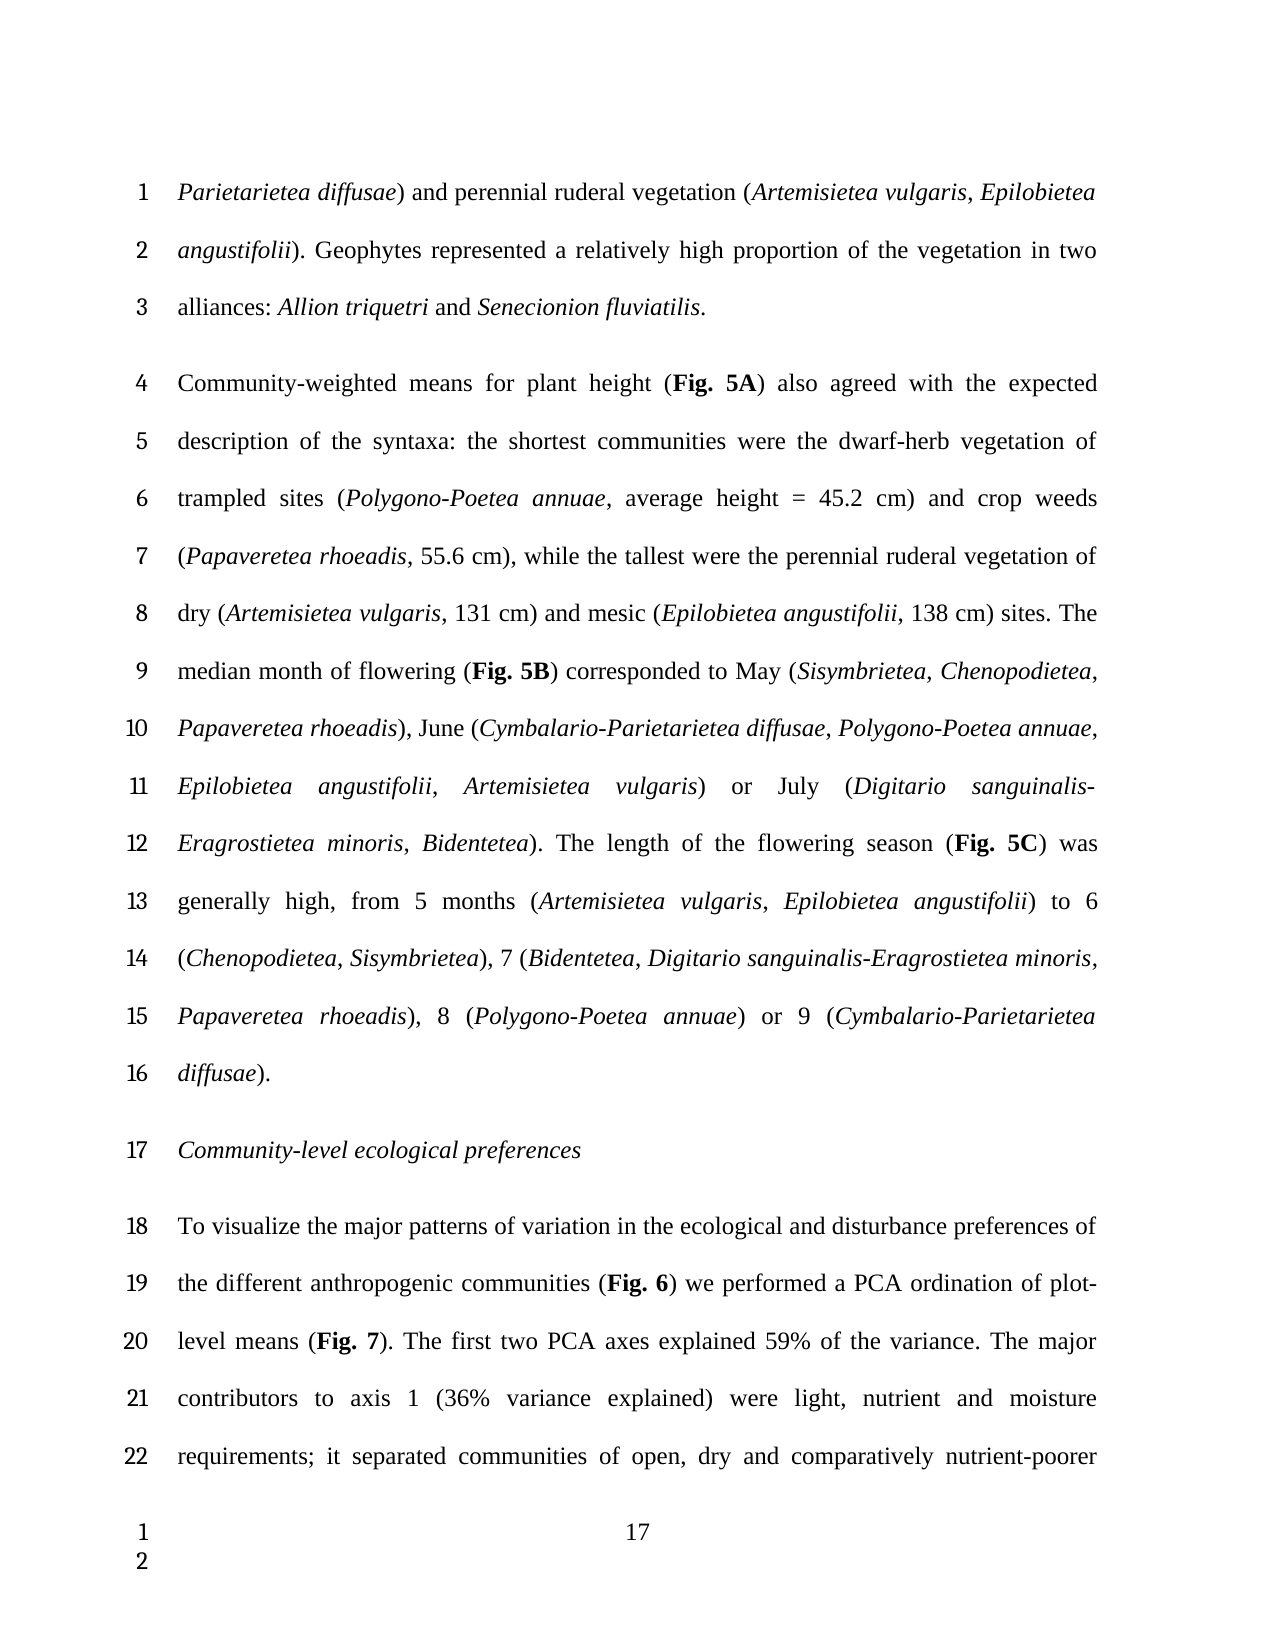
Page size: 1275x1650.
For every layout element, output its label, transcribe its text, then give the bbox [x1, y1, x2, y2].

text Community-weighted means for plant height (Fig. 5A) also agreed with the expected description of the syntaxa: the shortest communities were the dwarf-herb vegetation of trampled sites (Polygono-Poetea annuae, average height = 45.2 cm) and crop weeds (Papaveretea rhoeadis, 55.6 cm), while the tallest were the perennial ruderal vegetation of dry (Artemisietea vulgaris, 131 cm) and mesic (Epilobietea angustifolii, 138 cm) sites. The median month of flowering (Fig. 5B) corresponded to May (Sisymbrietea, Chenopodietea, Papaveretea rhoeadis), June (Cymbalario-Parietarietea diffusae, Polygono-Poetea annuae, Epilobietea angustifolii, Artemisietea vulgaris) or July (Digitario sanguinalis-Eragrostietea minoris, Bidentetea). The length of the flowering season (Fig. 5C) was generally high, from 5 months (Artemisietea vulgaris, Epilobietea angustifolii) to 6 (Chenopodietea, Sisymbrietea), 7 (Bidentetea, Digitario sanguinalis-Eragrostietea minoris, Papaveretea rhoeadis), 8 (Polygono-Poetea annuae) or 9 (Cymbalario-Parietarietea diffusae). [177, 368, 1098, 1087]
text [177, 1211, 1098, 1470]
subtitle Community-level ecological preferences [177, 1135, 1098, 1163]
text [177, 177, 1098, 321]
